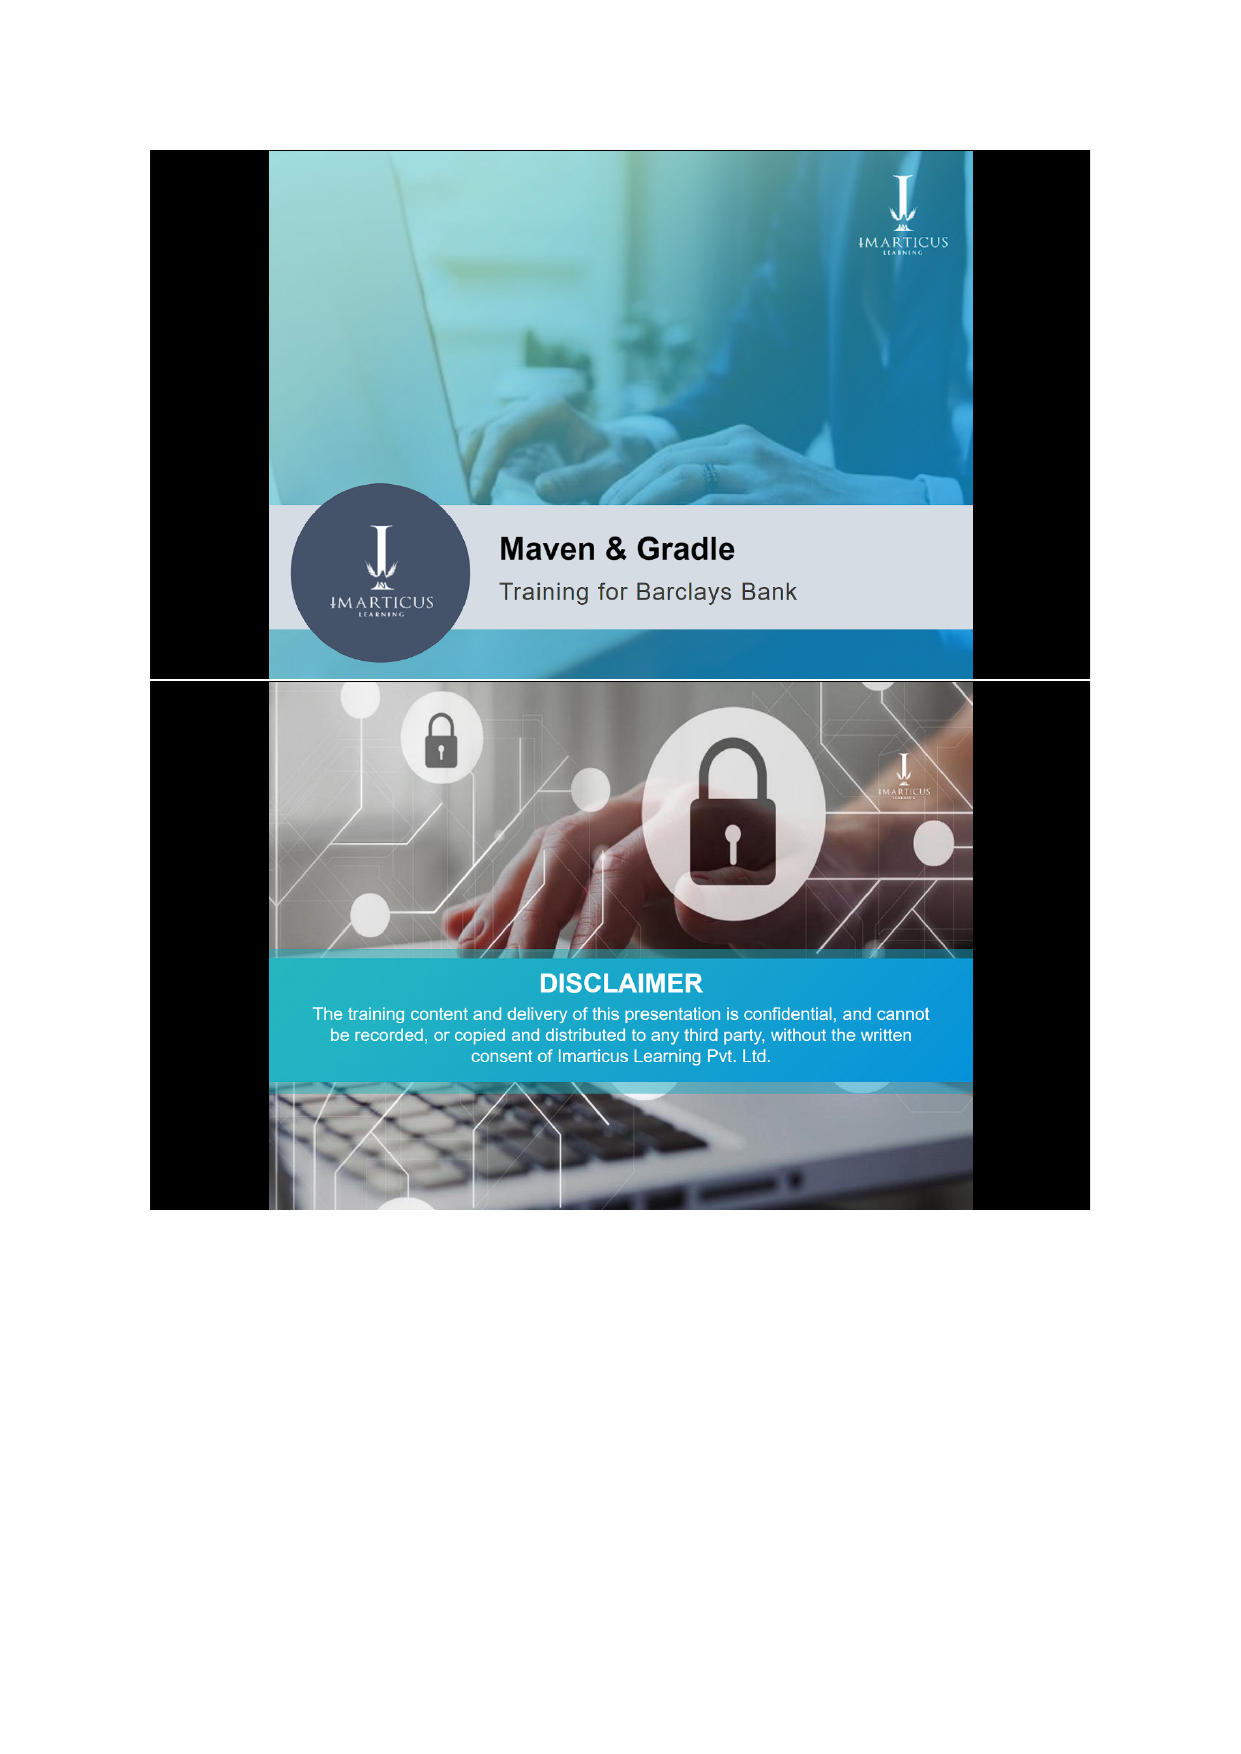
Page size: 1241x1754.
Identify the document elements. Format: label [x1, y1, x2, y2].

picture [150, 150, 1091, 679]
picture [150, 681, 1091, 1210]
